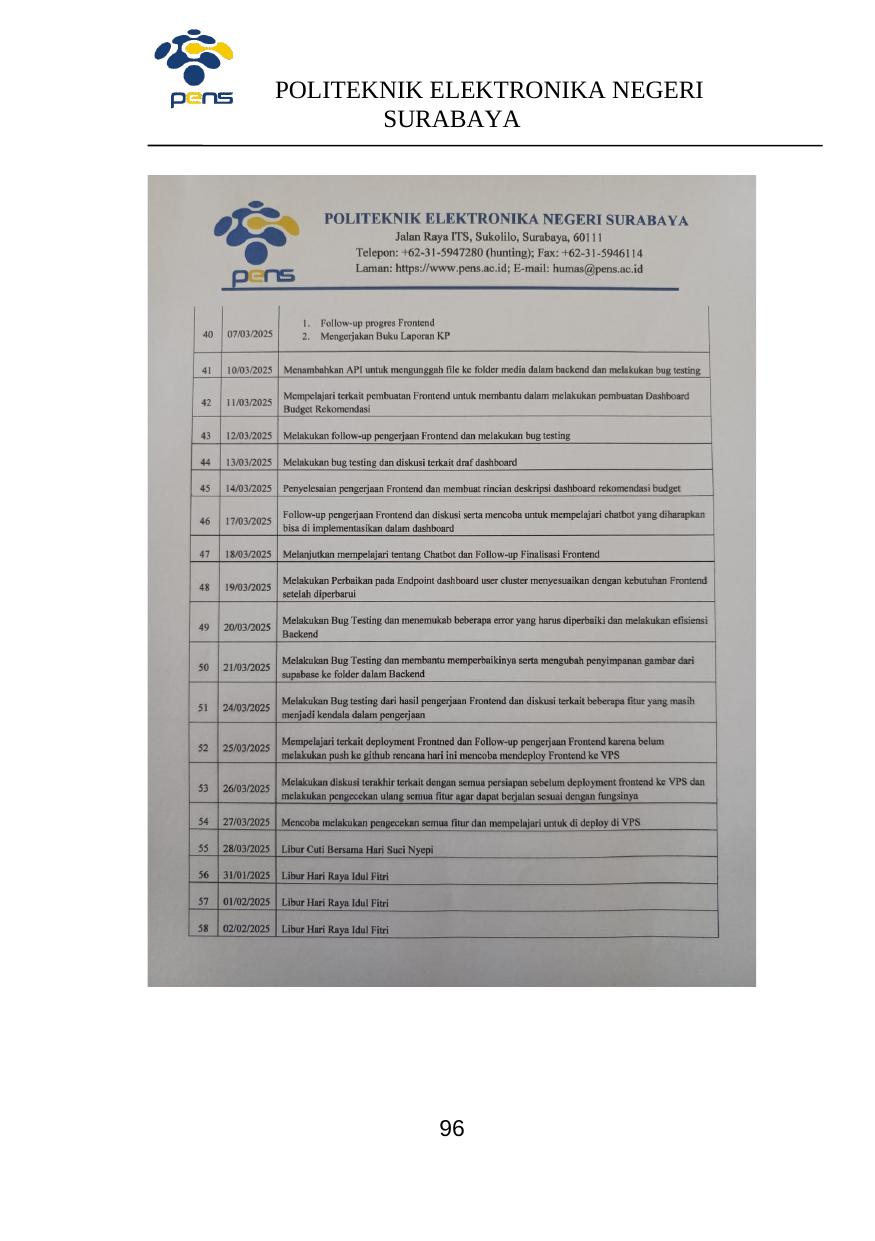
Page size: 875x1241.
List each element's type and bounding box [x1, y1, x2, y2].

picture [147, 22, 242, 117]
picture [147, 175, 757, 987]
